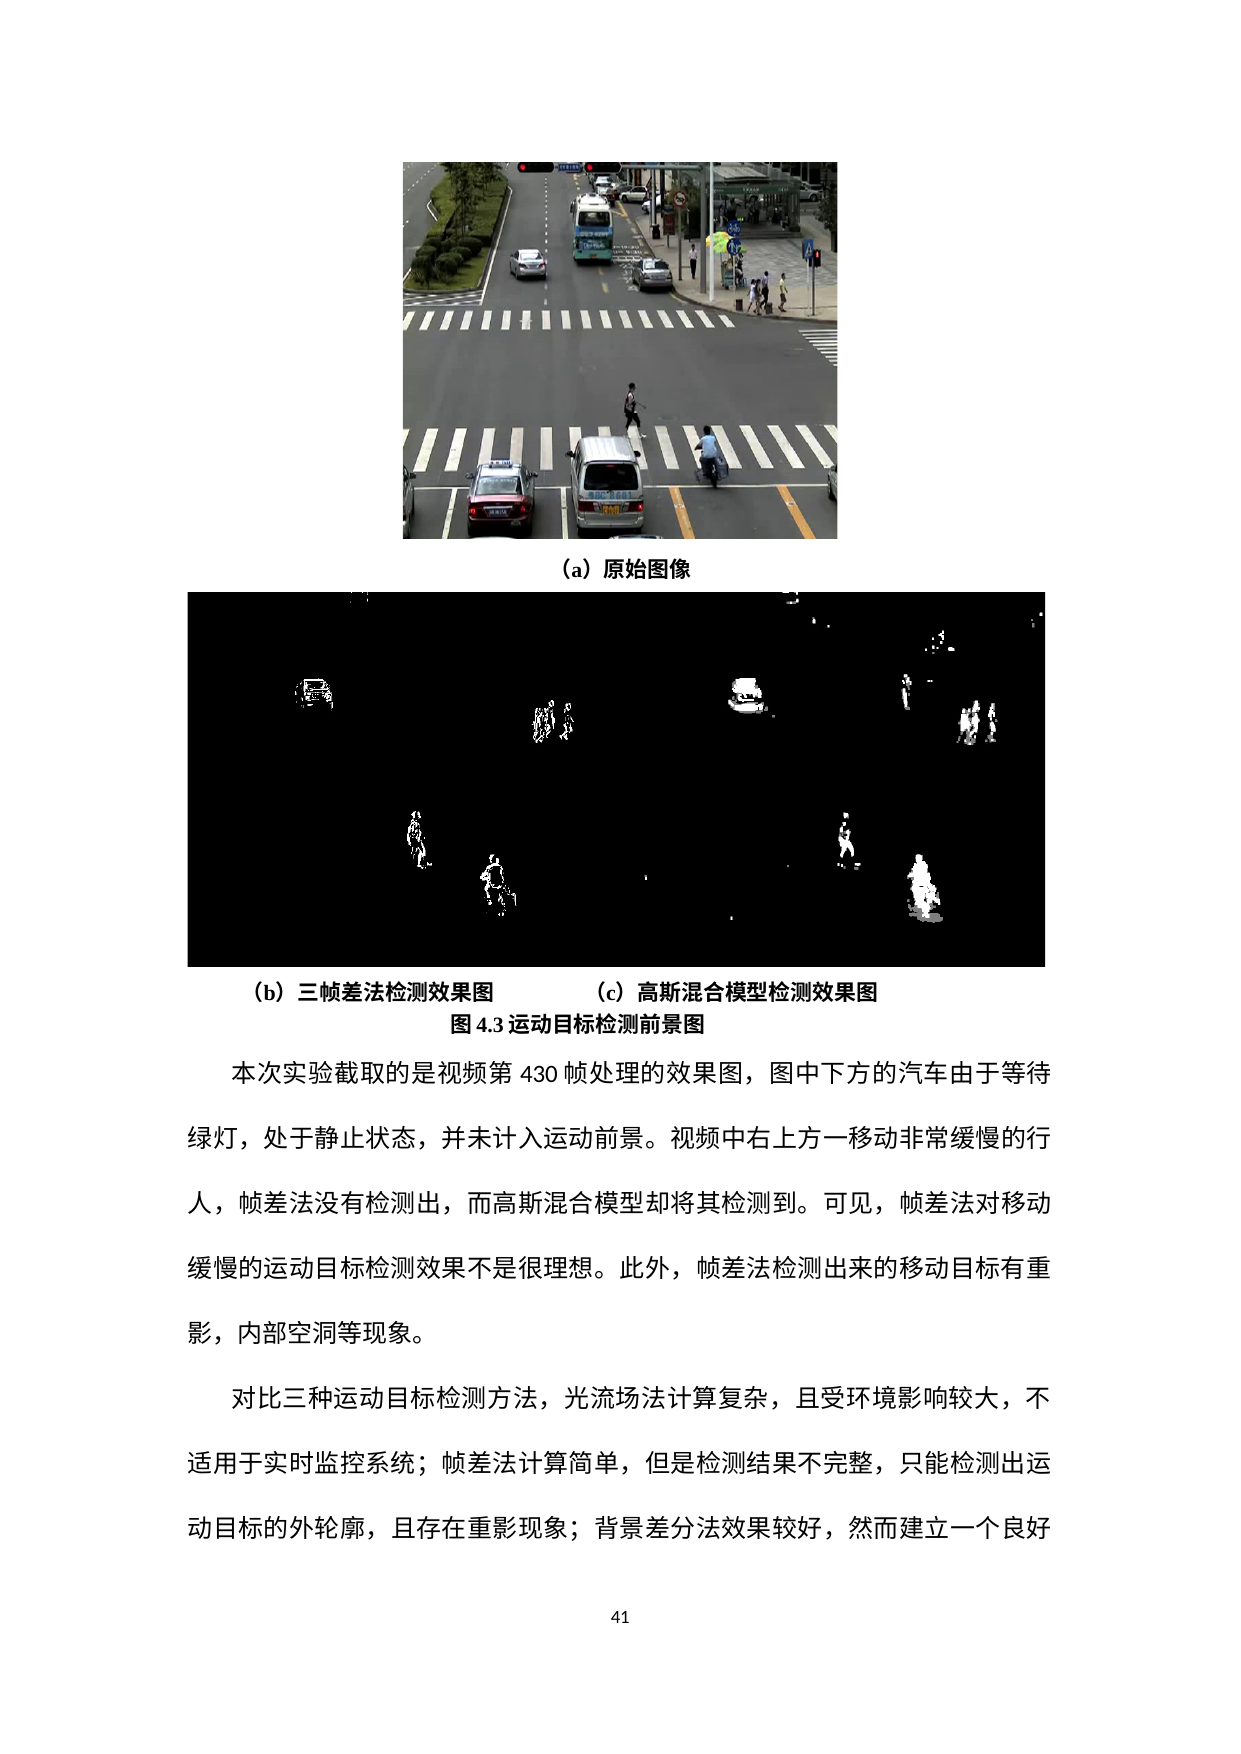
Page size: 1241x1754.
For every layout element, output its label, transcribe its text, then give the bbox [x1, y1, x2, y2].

text 图4.3运动目标检测前景图 [187, 1007, 1053, 1039]
picture [402, 162, 838, 539]
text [187, 1364, 1053, 1559]
text （a）原始图像 [187, 552, 1053, 584]
picture [187, 592, 1046, 967]
text 本次实验截取的是视频第430帧处理的效果图，图中下方的汽车由于等待绿灯，处于静止状态，并未计入运动前景。视频中右上方一移动非常缓慢的行人，帧差法没有检测出，而高斯混合模型却将其检测到。可见，帧差法对移动缓慢的运动目标检测效果不是很理想。此外，帧差法检测出来的移动目标有重影，内部空洞等现象。 [187, 1039, 1053, 1364]
text （b）三帧差法检测效果图 （c）高斯混合模型检测效果图 [187, 974, 1053, 1007]
